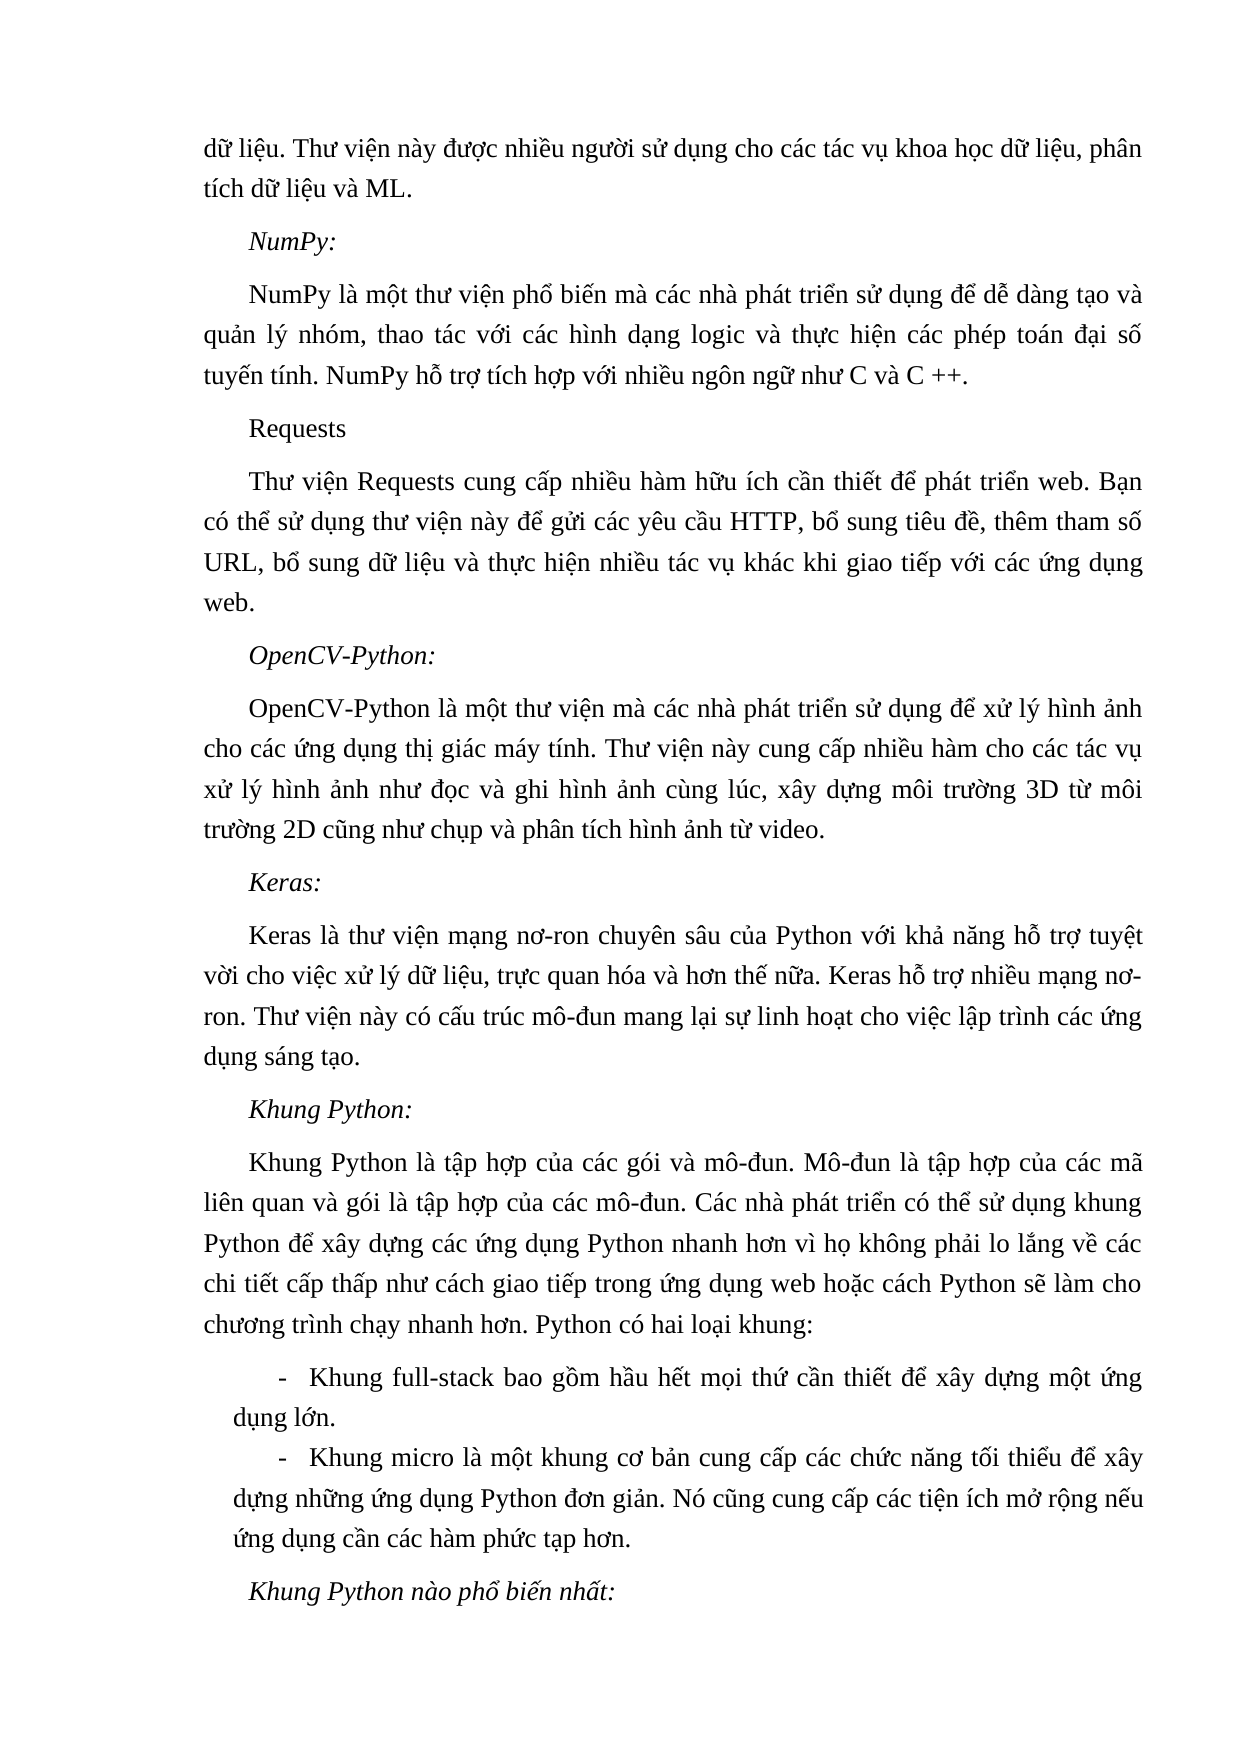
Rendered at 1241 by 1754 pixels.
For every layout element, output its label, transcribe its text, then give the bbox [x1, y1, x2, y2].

text Khung Python: [203, 1093, 1144, 1124]
text Keras là thư viện mạng nơ-ron chuyên sâu của Python với khả năng hỗ trợ tuyệt vời cho việc xử lý dữ liệu, trực quan hóa và hơn thế nữa. Keras hỗ trợ nhiều mạng nơ-ron. Thư viện này có cấu trúc mô-đun mang lại sự linh hoạt cho việc lập trình các ứng dụng sáng tạo. [203, 919, 1144, 1071]
text Keras: [203, 866, 1144, 897]
text Requests [203, 412, 1144, 443]
text Khung Python nào phổ biến nhất: [203, 1575, 1144, 1606]
text OpenCV-Python là một thư viện mà các nhà phát triển sử dụng để xử lý hình ảnh cho các ứng dụng thị giác máy tính. Thư viện này cung cấp nhiều hàm cho các tác vụ xử lý hình ảnh như đọc và ghi hình ảnh cùng lúc, xây dựng môi trường 3D từ môi trường 2D cũng như chụp và phân tích hình ảnh từ video. [203, 692, 1144, 844]
list Khung full-stack bao gồm hầu hết mọi thứ cần thiết để xây dựng một ứng dụng lớn. [233, 1361, 1144, 1432]
text NumPy là một thư viện phổ biến mà các nhà phát triển sử dụng để dễ dàng tạo và quản lý nhóm, thao tác với các hình dạng logic và thực hiện các phép toán đại số tuyến tính. NumPy hỗ trợ tích hợp với nhiều ngôn ngữ như C và C ++. [203, 278, 1144, 390]
list Khung micro là một khung cơ bản cung cấp các chức năng tối thiểu để xây dựng những ứng dụng Python đơn giản. Nó cũng cung cấp các tiện ích mở rộng nếu ứng dụng cần các hàm phức tạp hơn. [233, 1442, 1144, 1553]
text Thư viện Requests cung cấp nhiều hàm hữu ích cần thiết để phát triển web. Bạn có thể sử dụng thư viện này để gửi các yêu cầu HTTP, bổ sung tiêu đề, thêm tham số URL, bổ sung dữ liệu và thực hiện nhiều tác vụ khác khi giao tiếp với các ứng dụng web. [203, 465, 1144, 617]
text Khung Python là tập hợp của các gói và mô-đun. Mô-đun là tập hợp của các mã liên quan và gói là tập hợp của các mô-đun. Các nhà phát triển có thể sử dụng khung Python để xây dựng các ứng dụng Python nhanh hơn vì họ không phải lo lắng về các chi tiết cấp thấp như cách giao tiếp trong ứng dụng web hoặc cách Python sẽ làm cho chương trình chạy nhanh hơn. Python có hai loại khung: [203, 1146, 1144, 1339]
text NumPy: [203, 225, 1144, 256]
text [203, 132, 1144, 203]
text OpenCV-Python: [203, 639, 1144, 670]
